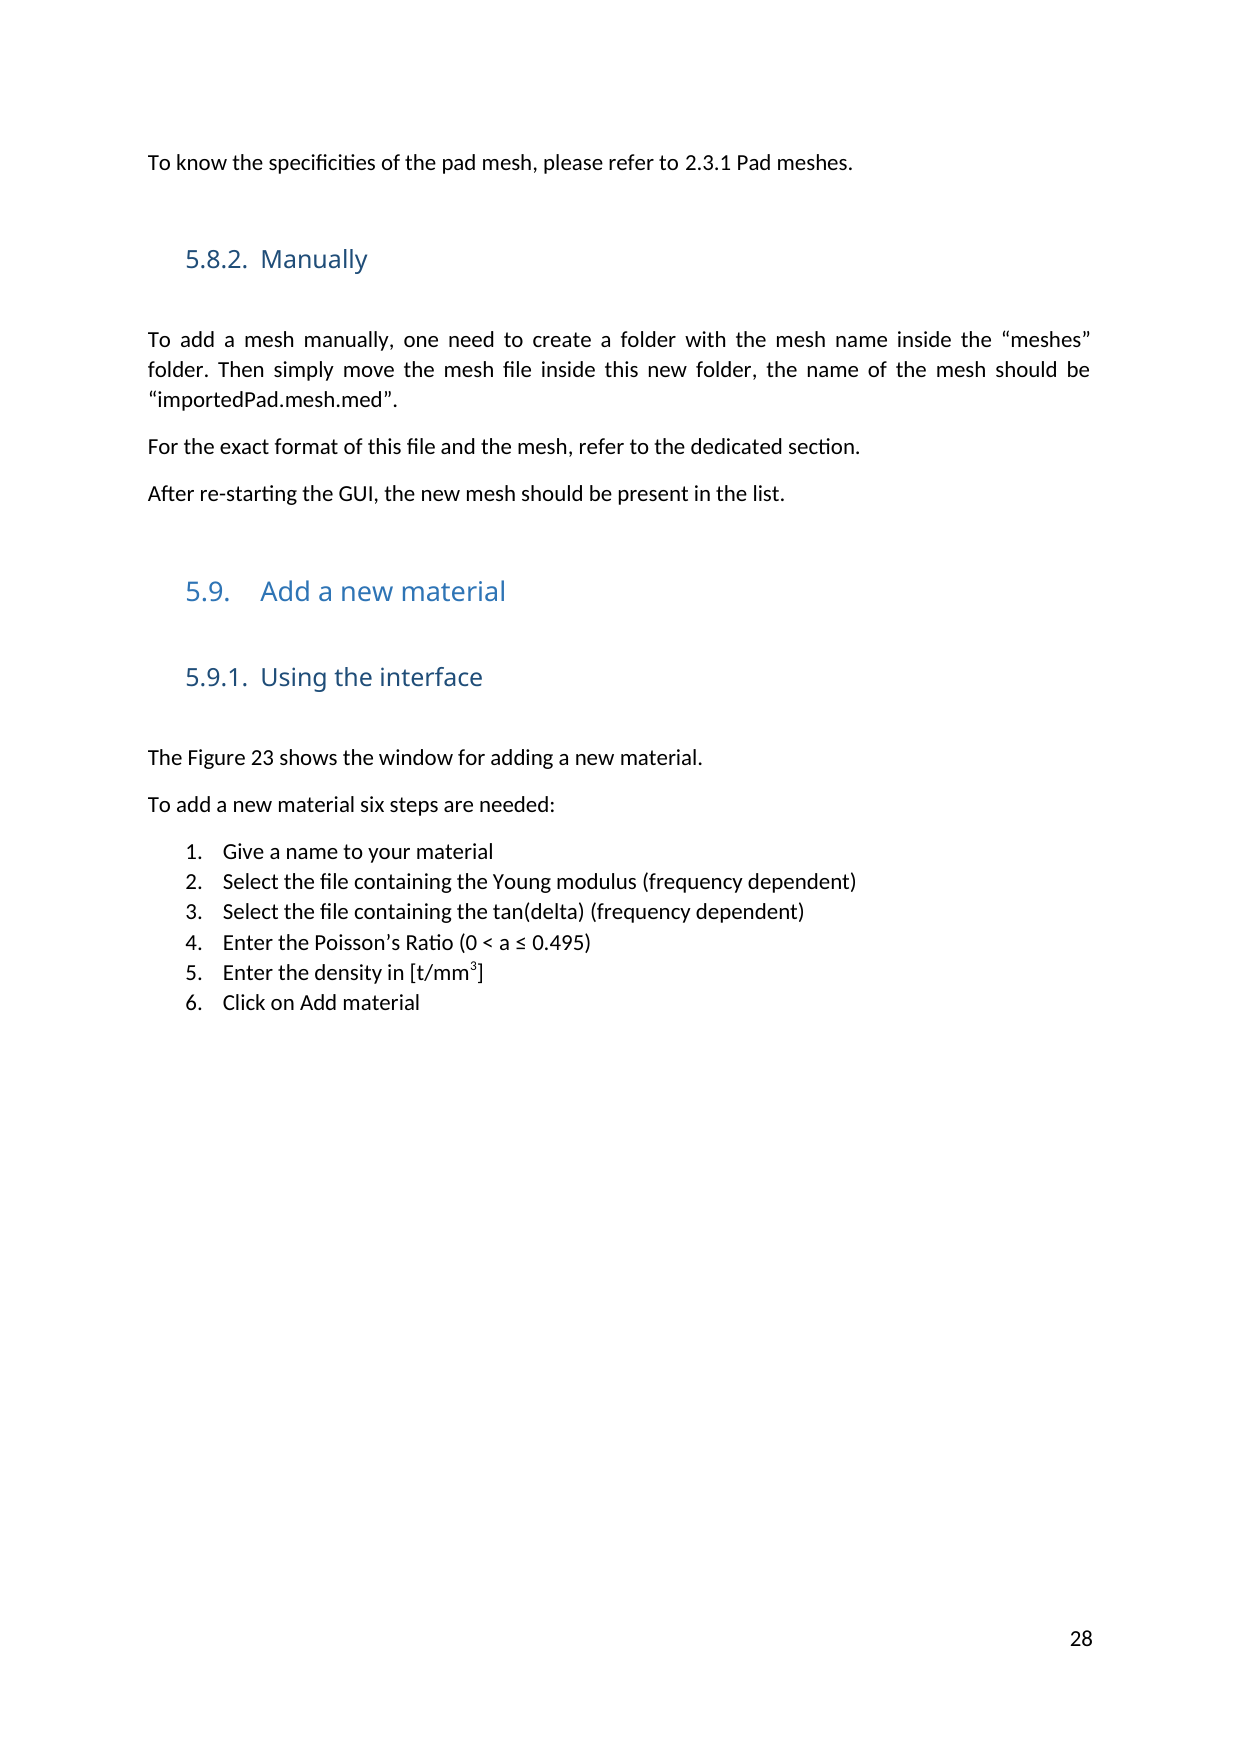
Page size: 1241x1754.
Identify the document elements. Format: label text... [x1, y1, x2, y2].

text After re-starting the GUI, the new mesh should be present in the list. [148, 479, 1093, 507]
list Enter the density in [t/mm3] [185, 958, 1093, 986]
text To know the specificities of the pad mesh, please refer to 2.3.1 Pad meshes. [148, 148, 1093, 176]
list Give a name to your material [185, 837, 1093, 865]
list Select the file containing the tan(delta) (frequency dependent) [185, 897, 1093, 925]
list Enter the Poisson’s Ratio (0 < a ≤ 0.495) [185, 928, 1093, 956]
list Click on Add material [185, 988, 1093, 1016]
text For the exact format of this file and the mesh, refer to the dedicated section. [148, 432, 1093, 460]
list Select the file containing the Young modulus (frequency dependent) [185, 867, 1093, 895]
text To add a new material six steps are needed: [148, 790, 1093, 818]
text The Figure 23 shows the window for adding a new material. [148, 743, 1093, 771]
subtitle Manually [185, 241, 1093, 275]
text To add a mesh manually, one need to create a folder with the mesh name inside the “meshes” folder. Then simply move the mesh file inside this new folder, the name of the mesh should be “importedPad.mesh.med”. [148, 325, 1093, 413]
subtitle Add a new material [185, 573, 1093, 610]
subtitle Using the interface [185, 659, 1093, 694]
